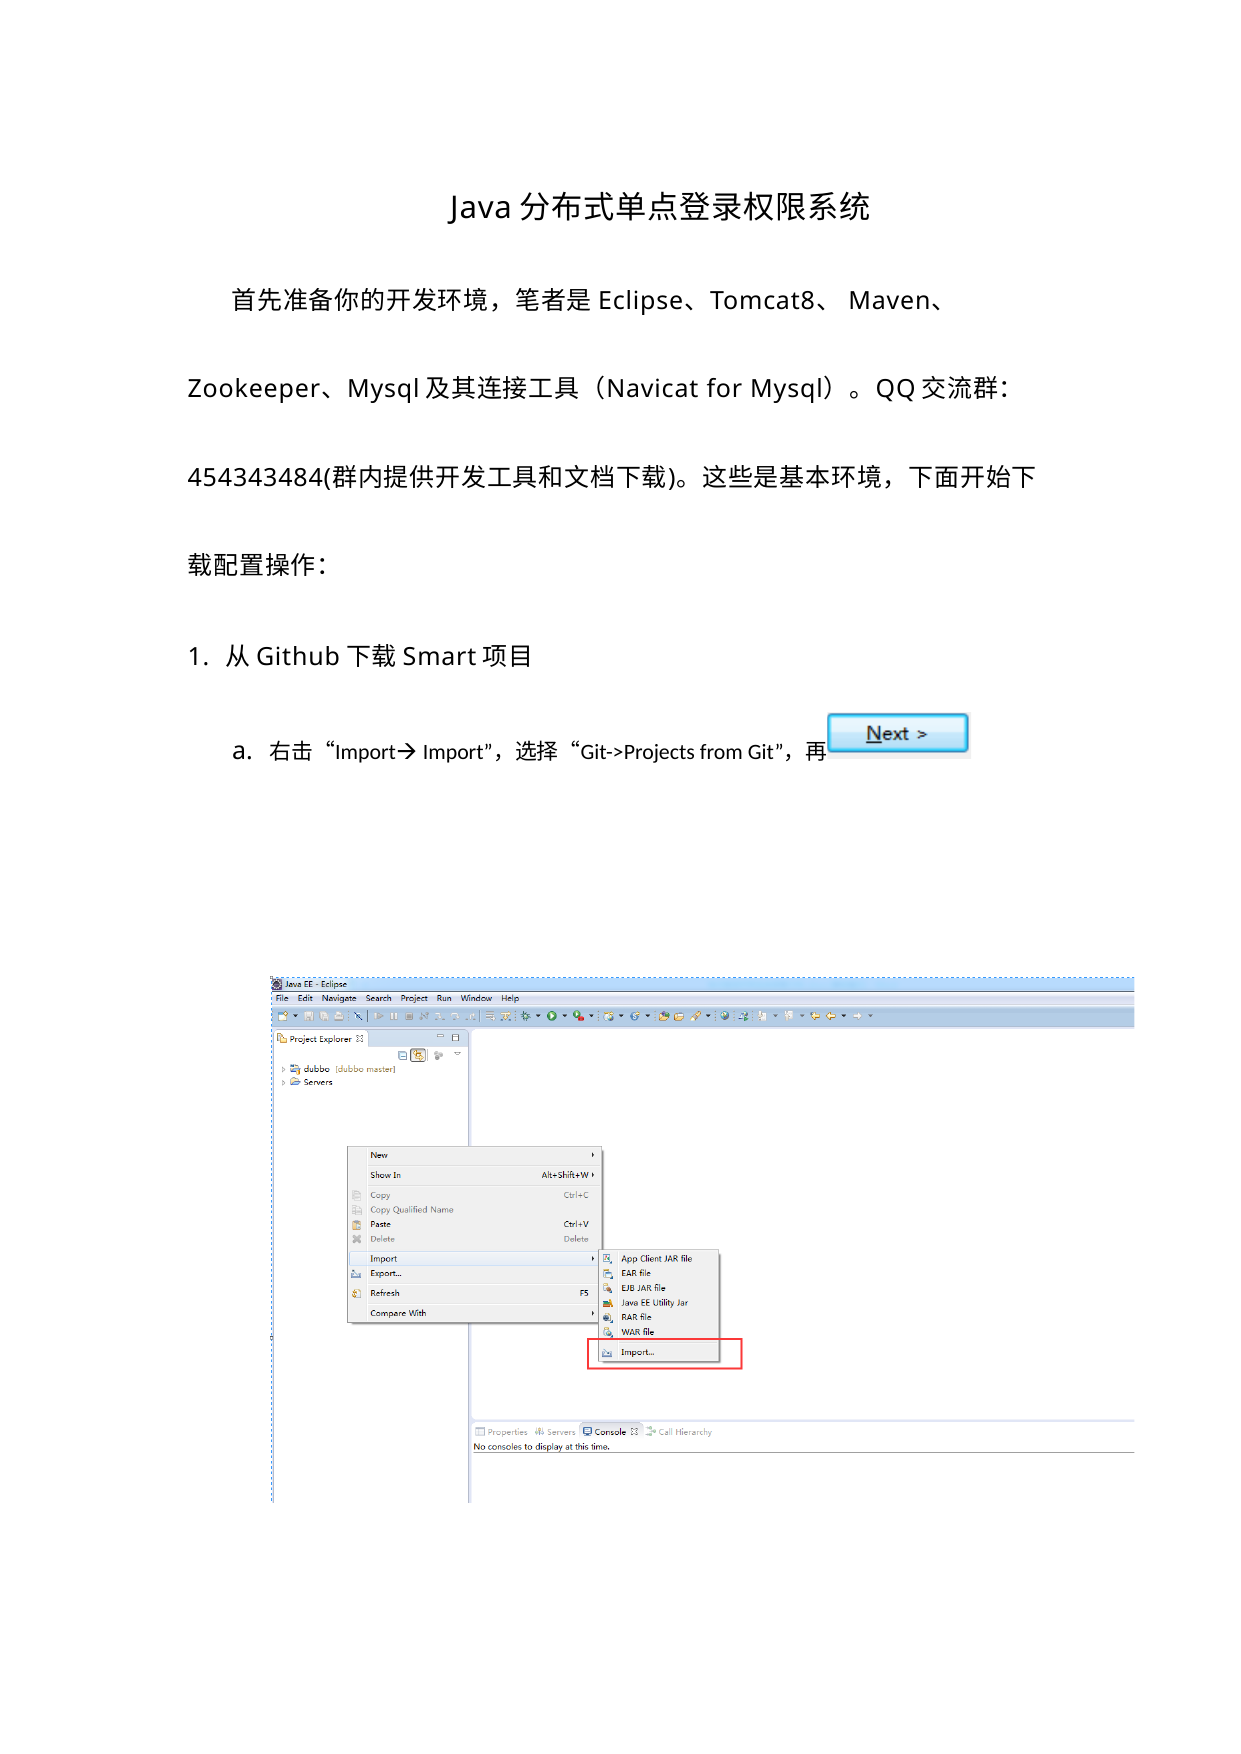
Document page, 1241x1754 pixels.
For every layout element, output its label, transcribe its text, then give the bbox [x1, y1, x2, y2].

picture [269, 976, 1135, 1503]
text 首先准备你的开发环境，笔者是Eclipse、Tomcat8、 Maven、 Zookeeper、Mysql及其连接工具（Navicat for Mysql）。QQ交流群：454343484(群内提供开发工具和文档下载)。这些是基本环境，下面开始下载配置操作： [187, 266, 1053, 596]
list 从Github下载Smart项目 [187, 622, 1053, 687]
text Java分布式单点登录权限系统 [406, 172, 1053, 237]
picture [827, 712, 972, 759]
